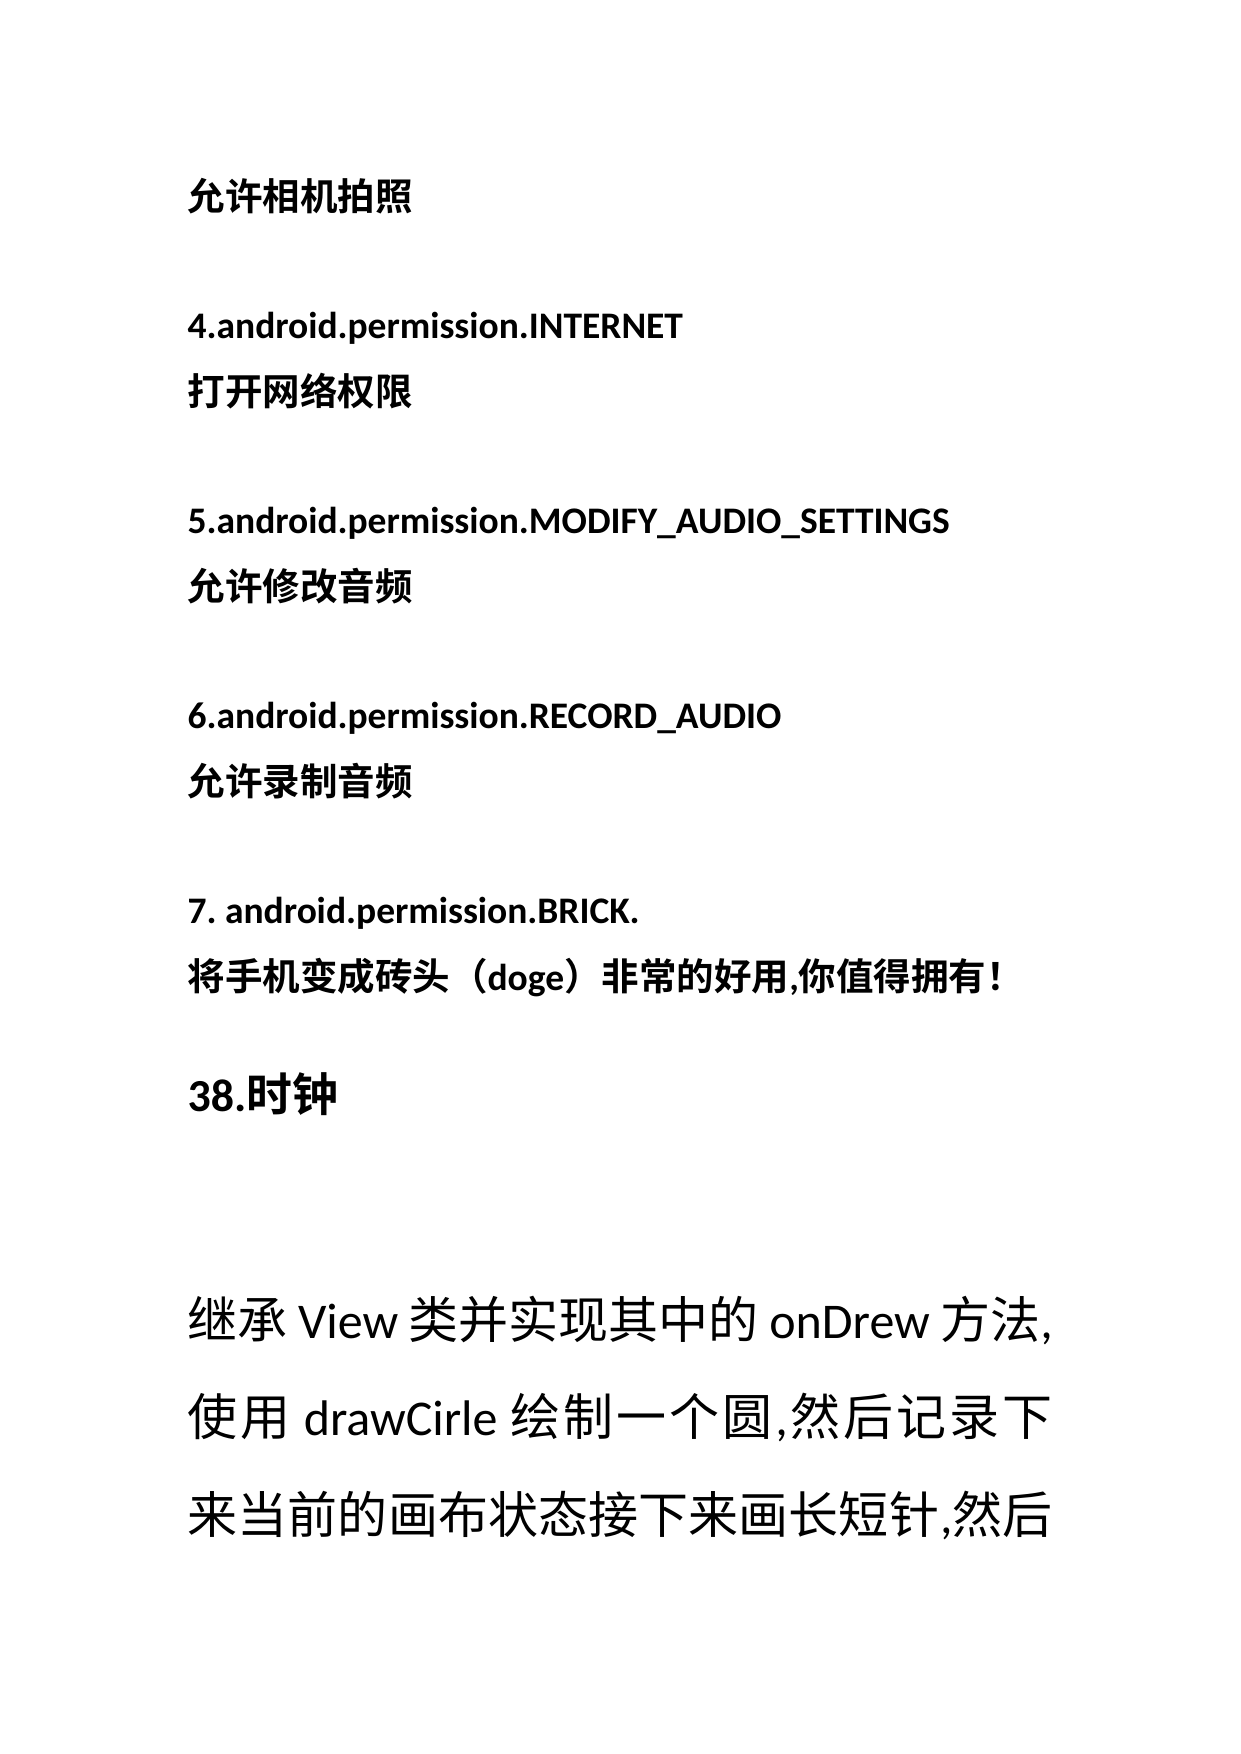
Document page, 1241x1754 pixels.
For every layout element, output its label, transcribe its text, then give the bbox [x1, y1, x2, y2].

text 打开网络权限 [187, 357, 1053, 422]
text 允许录制音频 [187, 747, 1053, 812]
text 将手机变成砖头（doge）非常的好用,你值得拥有！ [187, 942, 1053, 1007]
text 允许修改音频 [187, 552, 1053, 617]
subtitle 38.时钟 [187, 1042, 1053, 1140]
text 5.android.permission.MODIFY_AUDIO_SETTINGS [187, 487, 1053, 552]
text 允许相机拍照 [187, 162, 1053, 227]
text 4.android.permission.INTERNET [187, 292, 1053, 357]
text 6.android.permission.RECORD_AUDIO [187, 682, 1053, 747]
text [187, 1268, 1053, 1560]
text 7. android.permission.BRICK. [187, 877, 1053, 942]
